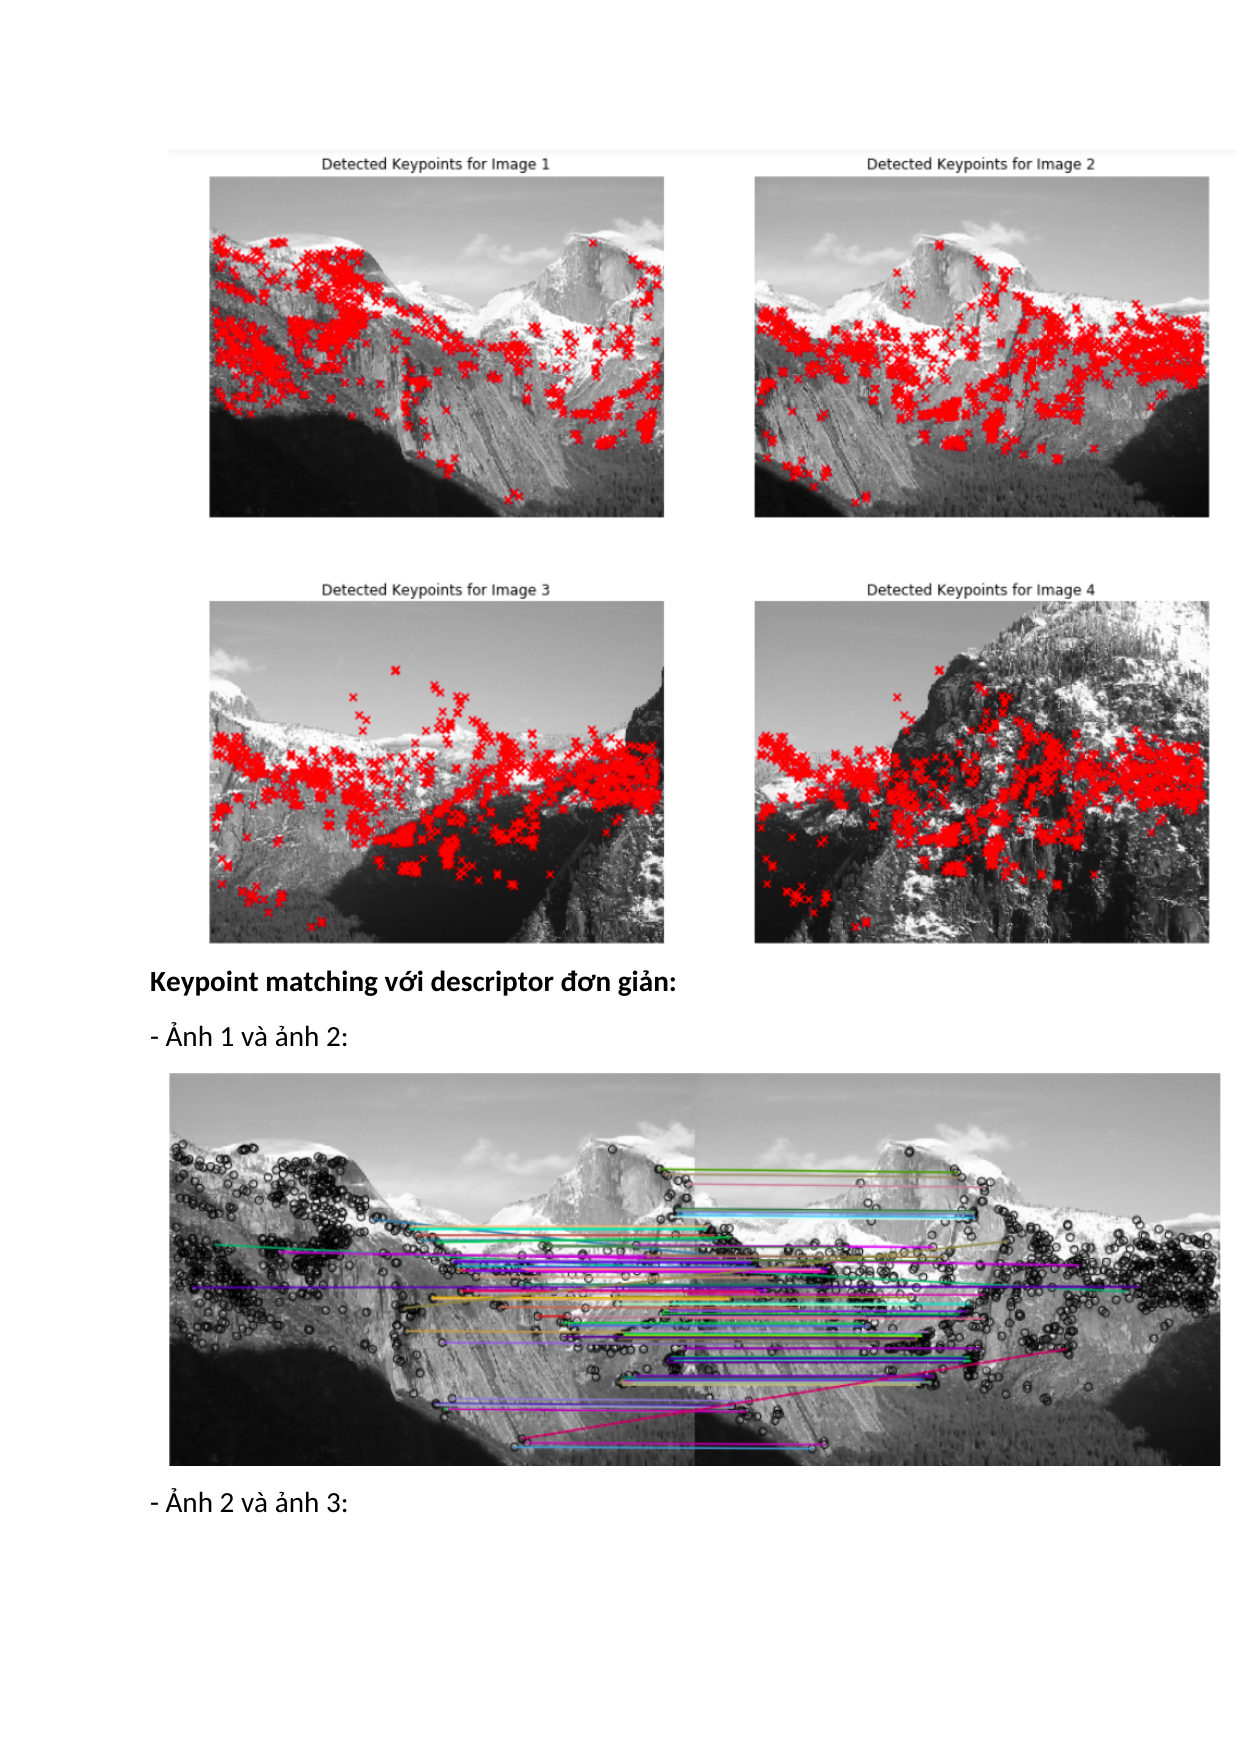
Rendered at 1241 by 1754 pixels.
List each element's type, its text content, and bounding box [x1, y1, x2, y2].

text Keypoint matching với descriptor đơn giản: [150, 150, 1090, 998]
text - Ảnh 1 và ảnh 2: [150, 1018, 1090, 1054]
text - Ảnh 2 và ảnh 3: [150, 1484, 1090, 1520]
